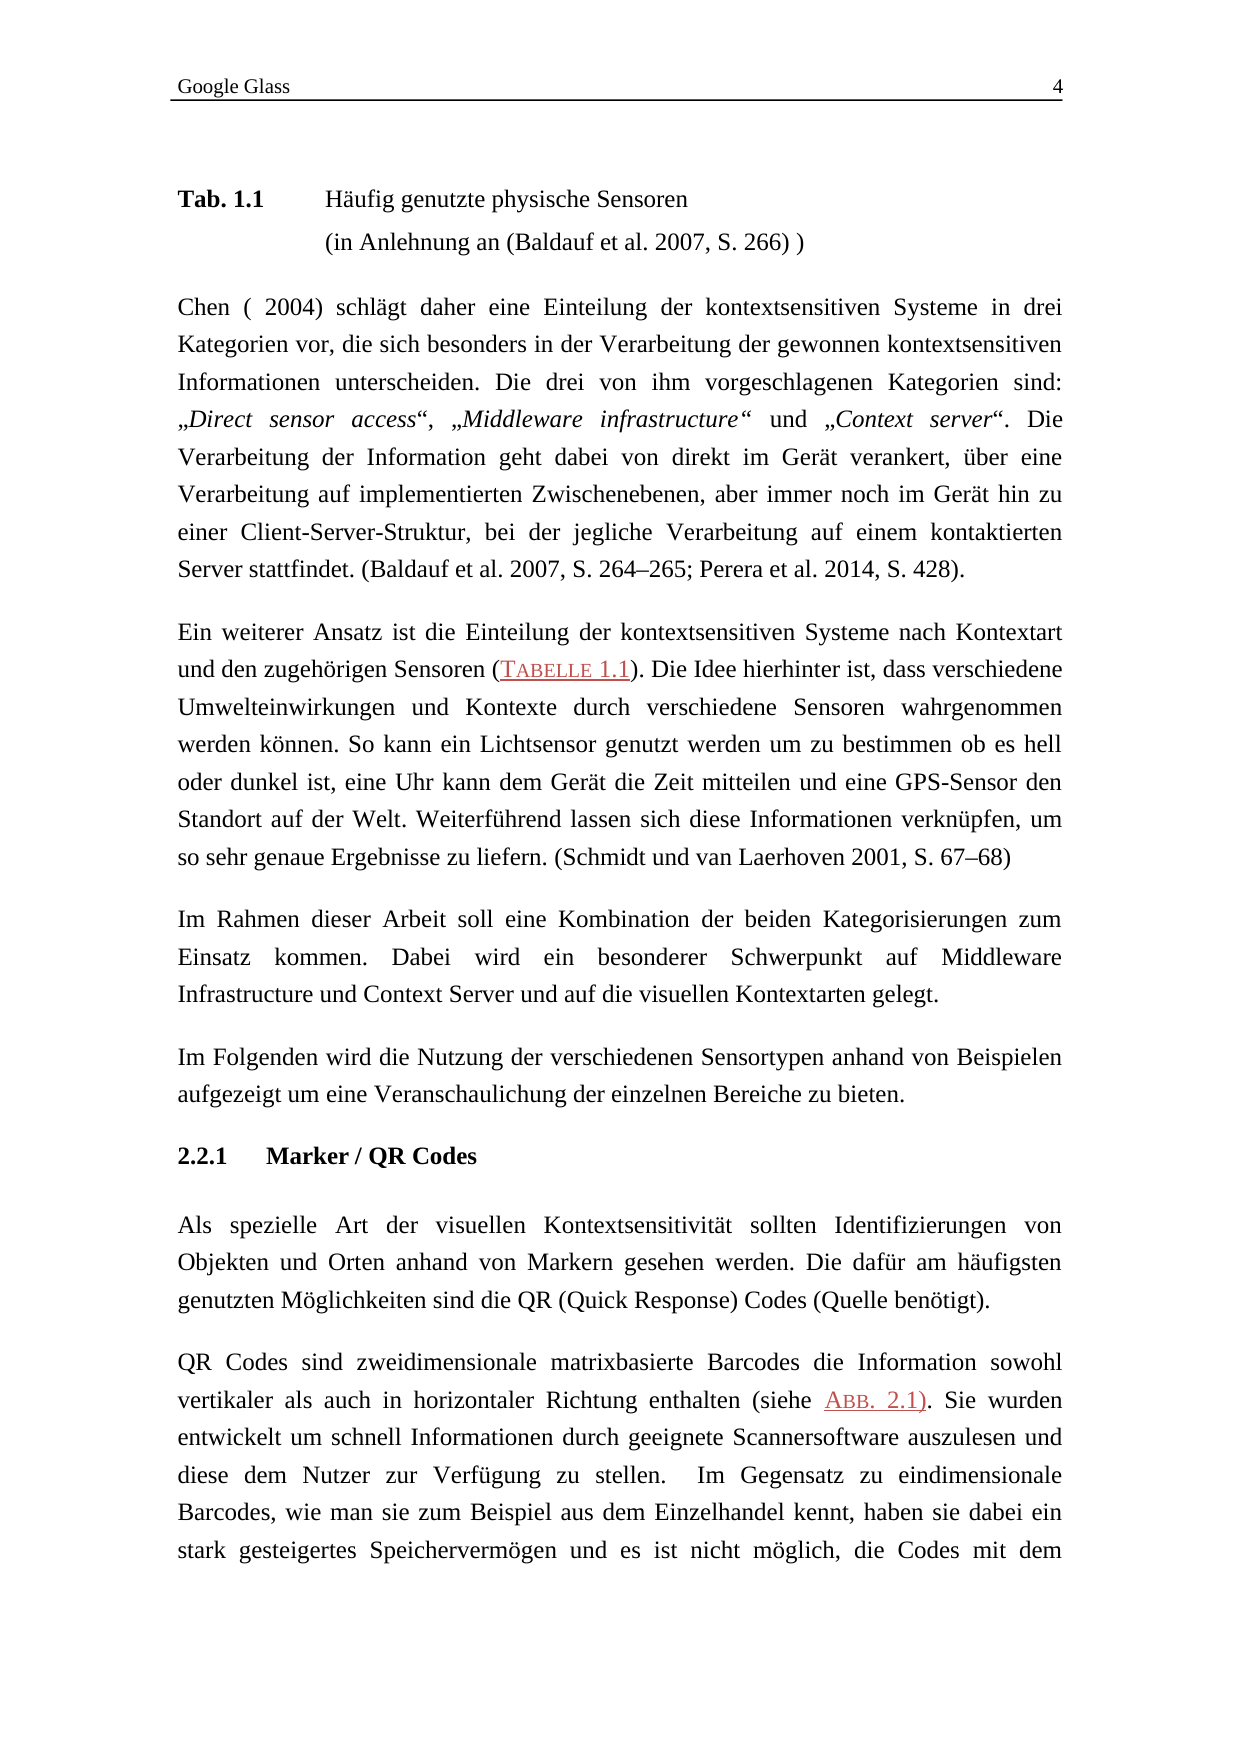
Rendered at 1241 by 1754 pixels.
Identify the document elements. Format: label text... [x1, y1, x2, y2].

text Als spezielle Art der visuellen Kontextsensitivität sollten Identifizierungen von Objekten und Orten anhand von Markern gesehen werden. Die dafür am häufigsten genutzten Möglichkeiten sind die QR (Quick Response) Codes (Quelle benötigt). [177, 1201, 1063, 1314]
text Ein weiterer Ansatz ist die Einteilung der kontextsensitiven Systeme nach Kontextart und den zugehörigen Sensoren (Tabelle 1.1). Die Idee hierhinter ist, dass verschiedene Umwelteinwirkungen und Kontexte durch verschiedene Sensoren wahrgenommen werden können. So kann ein Lichtsensor genutzt werden um zu bestimmen ob es hell oder dunkel ist, eine Uhr kann dem Gerät die Zeit mitteilen und eine GPS-Sensor den Standort auf der Welt. Weiterführend lassen sich diese Informationen verknüpfen, um so sehr genaue Ergebnisse zu liefern. (Schmidt und van Laerhoven 2001, S. 67–68) [177, 608, 1063, 871]
text Tab. 1.1 Häufig genutzte physische Sensoren (in Anlehnung an (Baldauf et al. 2007, S. 266) ) [177, 184, 1063, 256]
text Chen ( 2004) schlägt daher eine Einteilung der kontextsensitiven Systeme in drei Kategorien vor, die sich besonders in der Verarbeitung der gewonnen kontextsensitiven Informationen unterscheiden. Die drei von ihm vorgeschlagenen Kategorien sind: „Direct sensor access“, „Middleware infrastructure“ und „Context server“. Die Verarbeitung der Information geht dabei von direkt im Gerät verankert, über eine Verarbeitung auf implementierten Zwischenebenen, aber immer noch im Gerät hin zu einer Client-Server-Struktur, bei der jegliche Verarbeitung auf einem kontaktierten Server stattfindet. (Baldauf et al. 2007, S. 264–265; Perera et al. 2014, S. 428). [177, 283, 1063, 583]
subtitle Marker / QR Codes [177, 1141, 1063, 1170]
text Im Rahmen dieser Arbeit soll eine Kombination der beiden Kategorisierungen zum Einsatz kommen. Dabei wird ein besonderer Schwerpunkt auf Middleware Infrastructure und Context Server und auf die visuellen Kontextarten gelegt. [177, 896, 1063, 1008]
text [177, 1339, 1063, 1564]
text Im Folgenden wird die Nutzung der verschiedenen Sensortypen anhand von Beispielen aufgezeigt um eine Veranschaulichung der einzelnen Bereiche zu bieten. [177, 1033, 1063, 1108]
